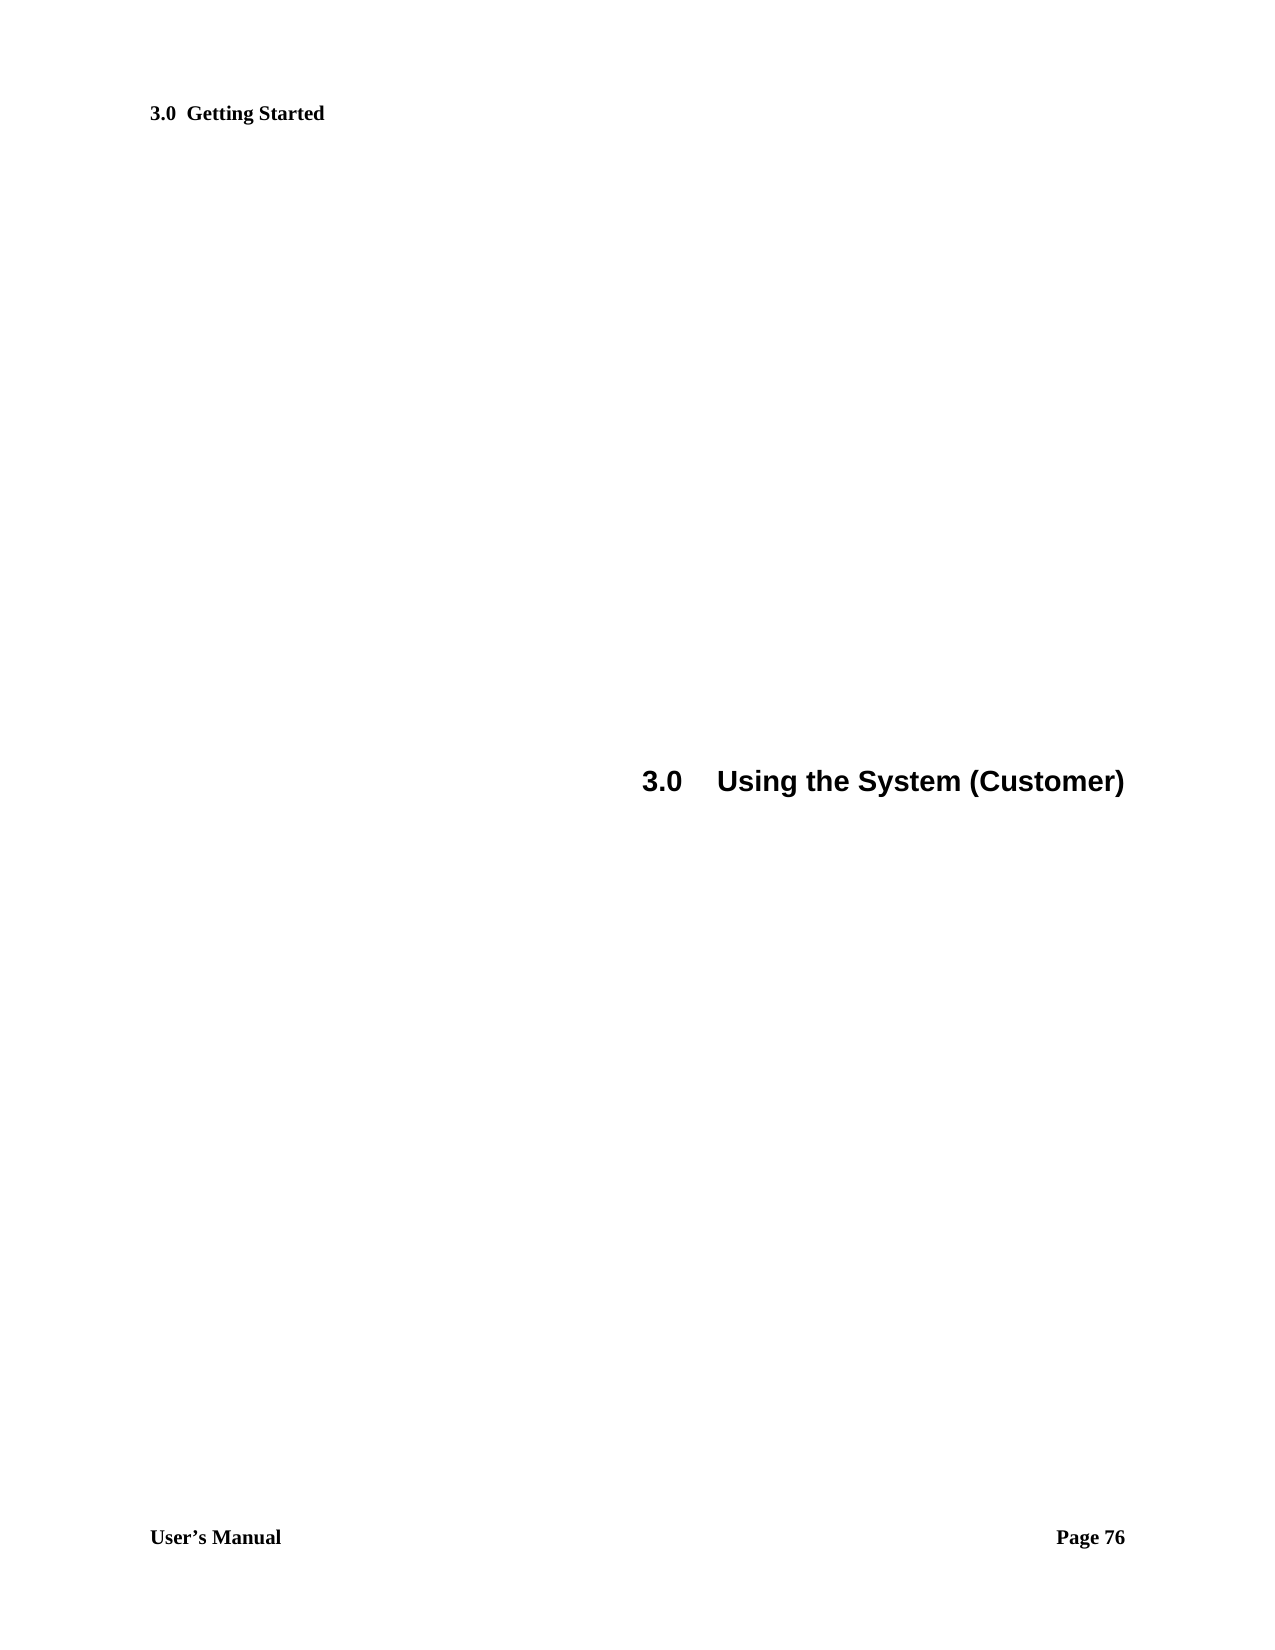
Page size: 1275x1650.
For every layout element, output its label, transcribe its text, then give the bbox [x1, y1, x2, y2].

text 3.0 Using the System (Customer) [150, 764, 1125, 798]
